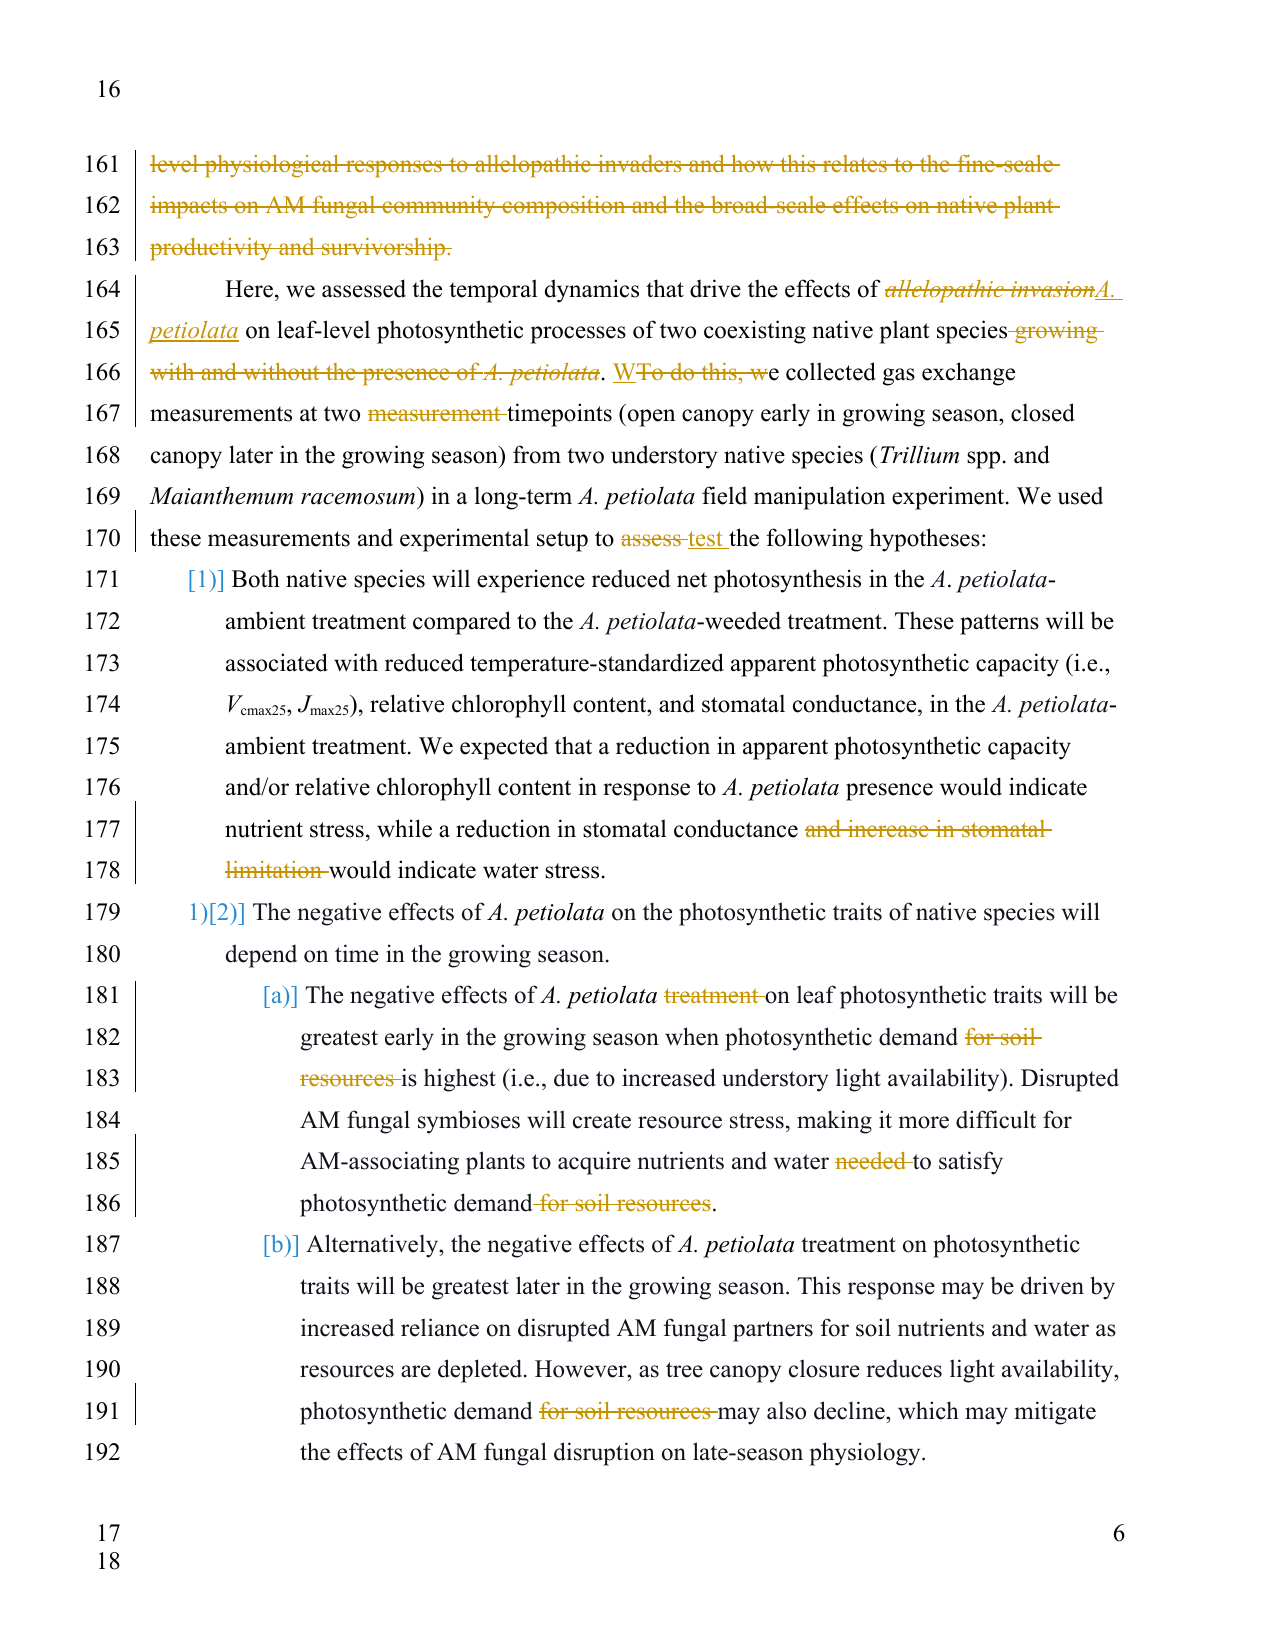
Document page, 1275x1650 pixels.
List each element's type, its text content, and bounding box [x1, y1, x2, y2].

list Both native species will experience reduced net photosynthesis in the A. petiolata-ambient treatment compared to the A. petiolata-weeded treatment. These patterns will be associated with reduced temperature-standardized apparent photosynthetic capacity (i.e., Vcmax25, Jmax25), relative chlorophyll content, and stomatal conductance, in the A. petiolata-ambient treatment. We expected that a reduction in apparent photosynthetic capacity and/or relative chlorophyll content in response to A. petiolata presence would indicate nutrient stress, while a reduction in stomatal conductance would indicate water stress. [187, 566, 1125, 884]
list The negative effects of A. petiolata on leaf photosynthetic traits will be greatest early in the growing season when photosynthetic demand is highest (i.e., due to increased understory light availability). Disrupted AM fungal symbioses will create resource stress, making it more difficult for AM-associating plants to acquire nutrients and water to satisfy photosynthetic demand. [262, 981, 1125, 1217]
list Alternatively, the negative effects of A. petiolata treatment on photosynthetic traits will be greatest later in the growing season. This response may be driven by increased reliance on disrupted AM fungal partners for soil nutrients and water as resources are depleted. However, as tree canopy closure reduces light availability, photosynthetic demand may also decline, which may mitigate the effects of AM fungal disruption on late-season physiology. [262, 1231, 1125, 1466]
list The negative effects of A. petiolata on the photosynthetic traits of native species will depend on time in the growing season. [187, 898, 1125, 967]
text Here, we assessed the temporal dynamics that drive the effects of on leaf-level photosynthetic processes of two coexisting native plant species. e collected gas exchange measurements at two timepoints (open canopy early in growing season, closed canopy later in the growing season) from two understory native species (Trillium spp. and Maianthemum racemosum) in a long-term A. petiolata field manipulation experiment. We used these measurements and experimental setup to the following hypotheses: [150, 275, 1125, 552]
